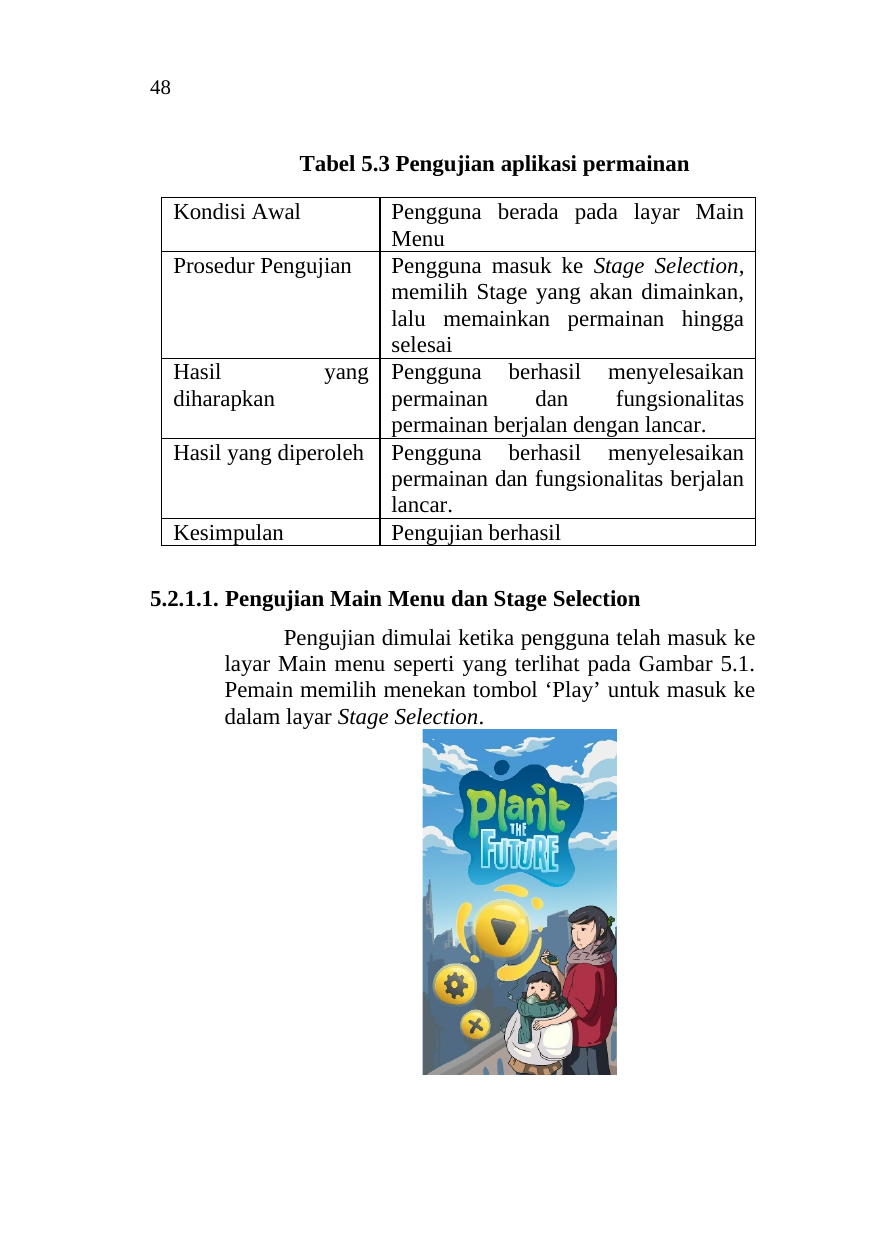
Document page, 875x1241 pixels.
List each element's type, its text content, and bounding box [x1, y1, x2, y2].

table_cell Hasil yang diharapkan [162, 359, 379, 437]
table_cell Pengguna masuk ke Stage Selection, memilih Stage yang akan dimainkan, lalu memainkan permainan hingga selesai [381, 252, 755, 357]
picture [422, 729, 617, 1075]
table_cell Pengujian berhasil [381, 519, 755, 545]
table_cell Hasil yang diperoleh [162, 439, 379, 518]
table_header Pengguna berada pada layar Main Menu [381, 198, 755, 251]
table_cell Pengguna berhasil menyelesaikan permainan dan fungsionalitas berjalan lancar. [381, 439, 755, 518]
subtitle Pengujian Main Menu dan Stage Selection [150, 585, 756, 611]
text Pengujian dimulai ketika pengguna telah masuk ke layar Main menu seperti yang terlihat pada Gambar 5.1. Pemain memilih menekan tombol ‘Play’ untuk masuk ke dalam layar Stage Selection. [224, 624, 756, 729]
table_cell Prosedur Pengujian [162, 252, 379, 357]
table_header Kondisi Awal [162, 198, 379, 251]
table_cell Pengguna berhasil menyelesaikan permainan dan fungsionalitas permainan berjalan dengan lancar. [381, 359, 755, 437]
table_cell Kesimpulan [162, 519, 379, 545]
